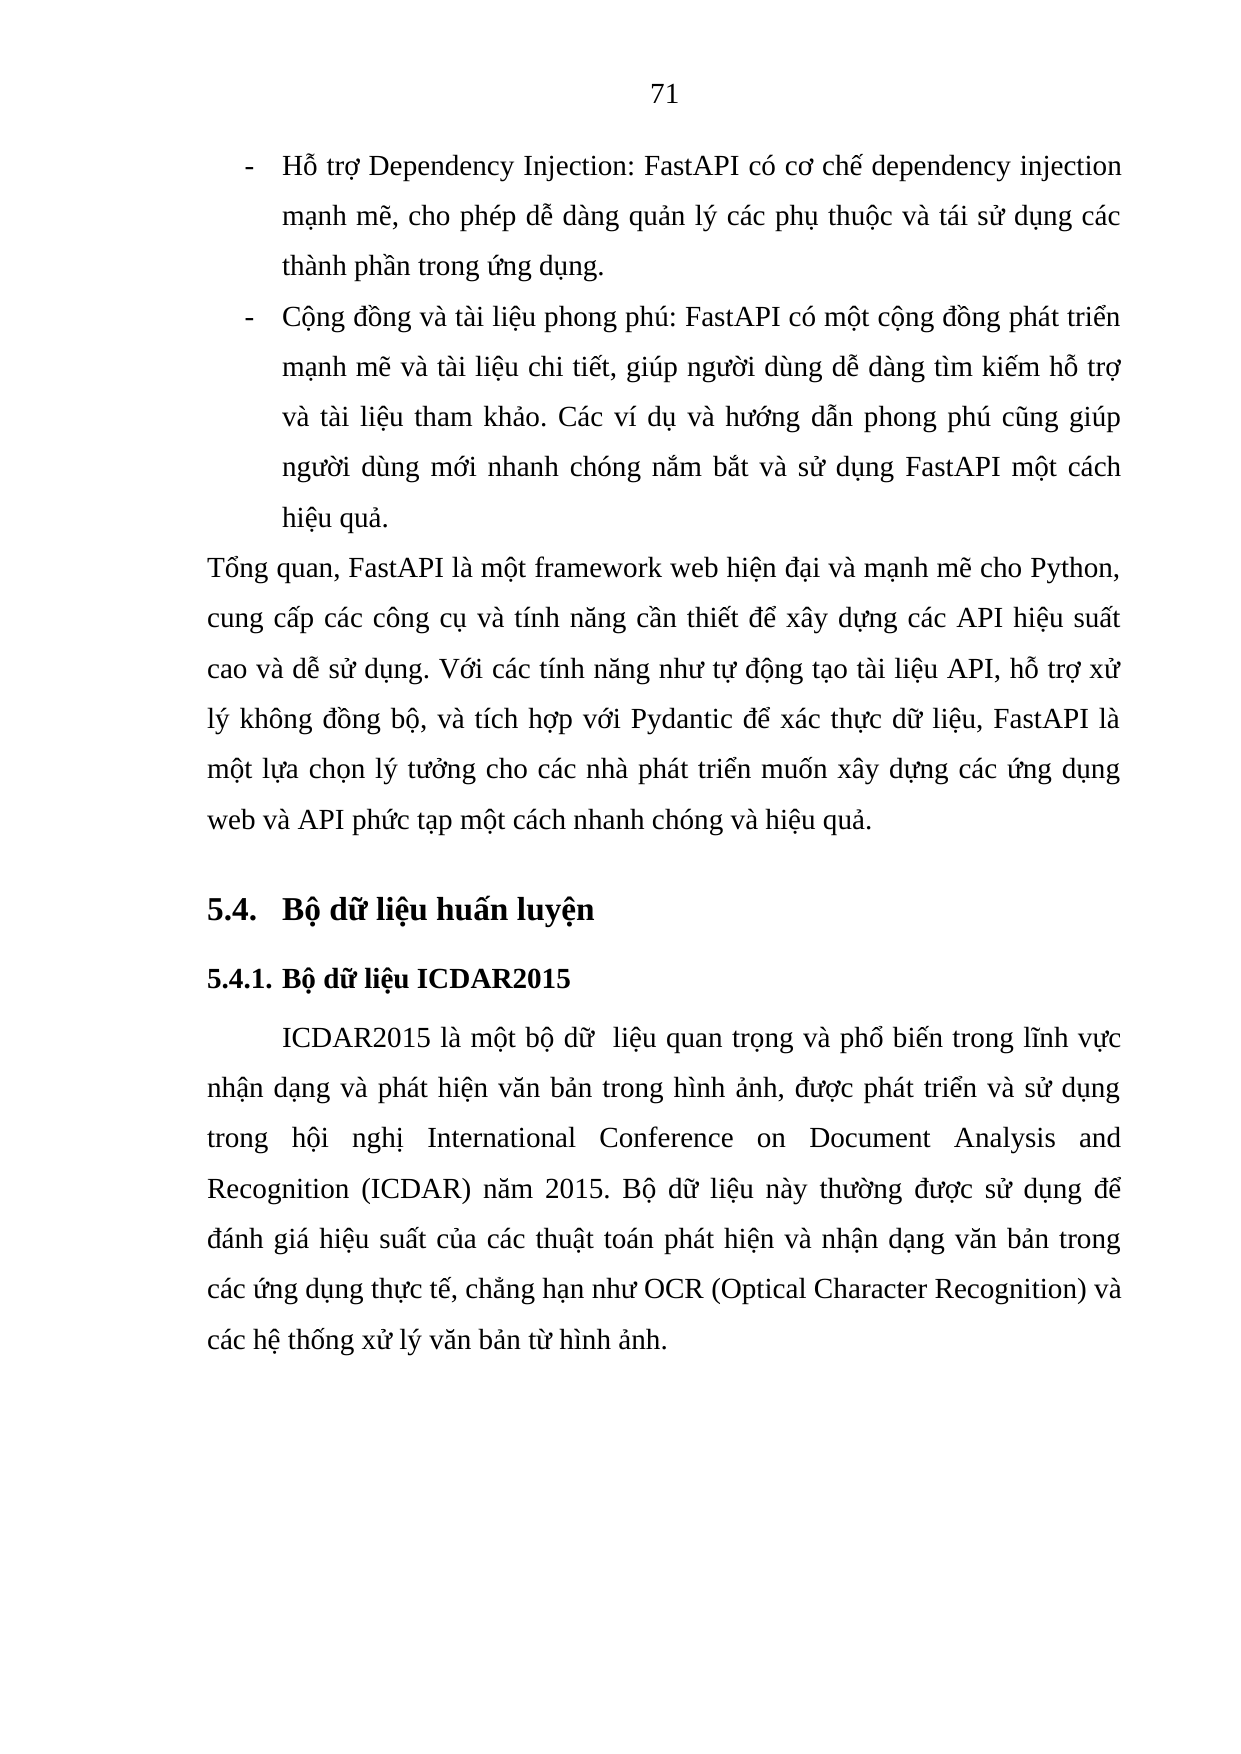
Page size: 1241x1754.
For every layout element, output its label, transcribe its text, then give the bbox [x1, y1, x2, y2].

list Cộng đồng và tài liệu phong phú: FastAPI có một cộng đồng phát triển mạnh mẽ và tài liệu chi tiết, giúp người dùng dễ dàng tìm kiếm hỗ trợ và tài liệu tham khảo. Các ví dụ và hướng dẫn phong phú cũng giúp người dùng mới nhanh chóng nắm bắt và sử dụng FastAPI một cách hiệu quả. [244, 299, 1122, 533]
list Hỗ trợ Dependency Injection: FastAPI có cơ chế dependency injection mạnh mẽ, cho phép dễ dàng quản lý các phụ thuộc và tái sử dụng các thành phần trong ứng dụng. [244, 148, 1122, 282]
subtitle 5.4.1. Bộ dữ liệu ICDAR2015 [207, 961, 1122, 995]
text ICDAR2015 là một bộ dữ liệu quan trọng và phổ biến trong lĩnh vực nhận dạng và phát hiện văn bản trong hình ảnh, được phát triển và sử dụng trong hội nghị International Conference on Document Analysis and Recognition (ICDAR) năm 2015. Bộ dữ liệu này thường được sử dụng để đánh giá hiệu suất của các thuật toán phát hiện và nhận dạng văn bản trong các ứng dụng thực tế, chẳng hạn như OCR (Optical Character Recognition) và các hệ thống xử lý văn bản từ hình ảnh. [207, 1020, 1122, 1355]
subtitle 5.4. Bộ dữ liệu huấn luyện [207, 889, 1122, 928]
text Tổng quan, FastAPI là một framework web hiện đại và mạnh mẽ cho Python, cung cấp các công cụ và tính năng cần thiết để xây dựng các API hiệu suất cao và dễ sử dụng. Với các tính năng như tự động tạo tài liệu API, hỗ trợ xử lý không đồng bộ, và tích hợp với Pydantic để xác thực dữ liệu, FastAPI là một lựa chọn lý tưởng cho các nhà phát triển muốn xây dựng các ứng dụng web và API phức tạp một cách nhanh chóng và hiệu quả. [207, 550, 1122, 835]
